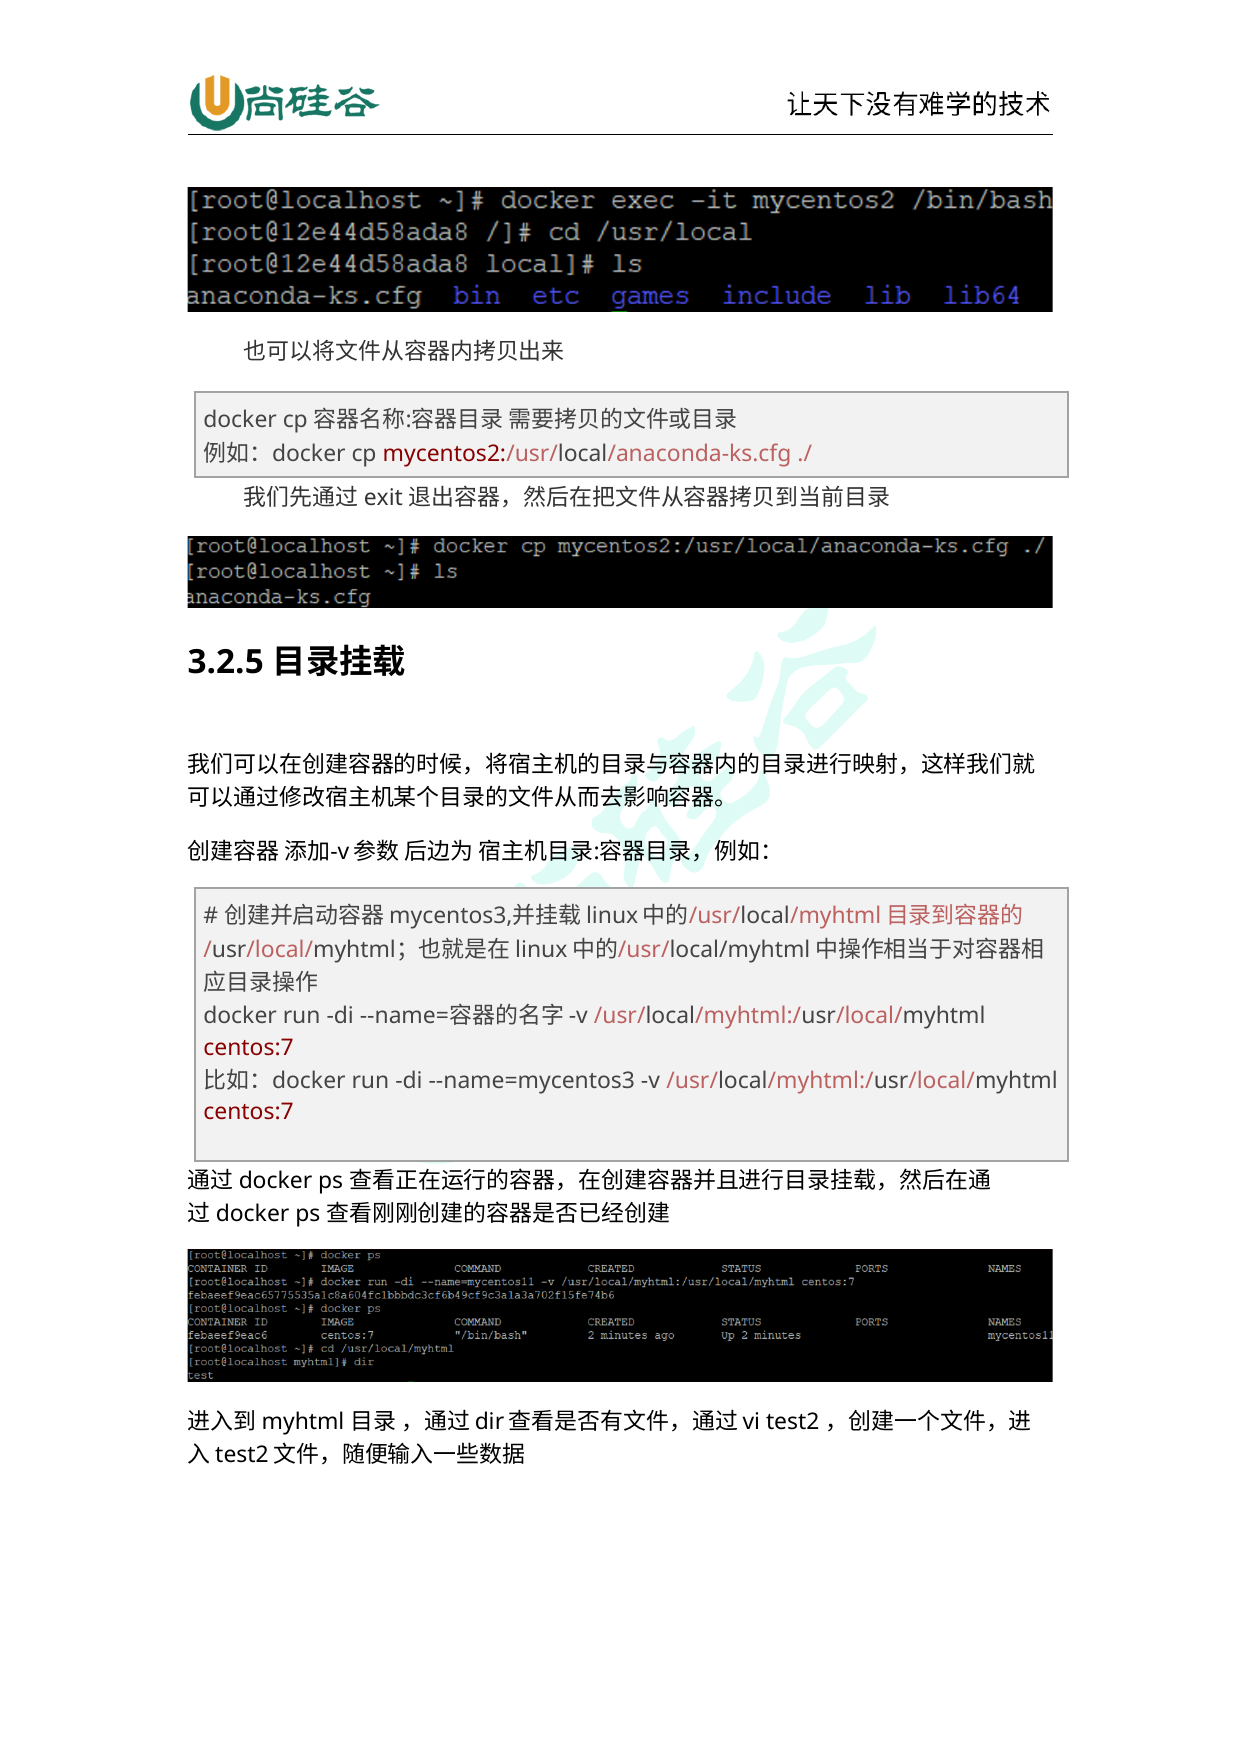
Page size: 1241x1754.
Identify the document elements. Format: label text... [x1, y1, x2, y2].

picture [187, 1249, 1053, 1382]
text 进入到 myhtml 目录 ，通过dir查看是否有文件，通过vi test2 ，创建一个文件，进入test2文件，随便输入一些数据 [187, 1403, 1053, 1469]
subtitle 3.2.5 目录挂载 [187, 634, 1053, 683]
text 创建容器 添加-v参数 后边为 宿主机目录:容器目录，例如： [187, 833, 1053, 866]
table_header # 创建并启动容器mycentos3,并挂载linux中的/usr/local/myhtml目录到容器的/usr/local/myhtml；也就是在linux中的/usr/local/myhtml中操作相当于对容器相应目录操作 docker run -di --name=容器的名字 -v /usr/local/myhtml:/usr/local/myhtml centos:7 比如：docker run -di --name=mycentos3 -v /usr/local/myhtml:/usr/local/myhtml centos:7 [196, 889, 1067, 1160]
text 通过 docker ps 查看正在运行的容器，在创建容器并且进行目录挂载，然后在通过 docker ps 查看刚刚创建的容器是否已经创建 [187, 1162, 1053, 1228]
table_header docker cp 容器名称:容器目录 需要拷贝的文件或目录 例如：docker cp mycentos2:/usr/local/anaconda-ks.cfg ./ [196, 393, 1067, 476]
text 我们可以在创建容器的时候，将宿主机的目录与容器内的目录进行映射，这样我们就可以通过修改宿主机某个目录的文件从而去影响容器。 [187, 745, 1053, 812]
picture [187, 187, 1053, 312]
text 我们先通过 exit 退出容器，然后在把文件从容器拷贝到当前目录 [244, 478, 1053, 512]
picture [187, 536, 1053, 608]
picture [187, 73, 1053, 132]
text 也可以将文件从容器内拷贝出来 [244, 333, 1053, 366]
